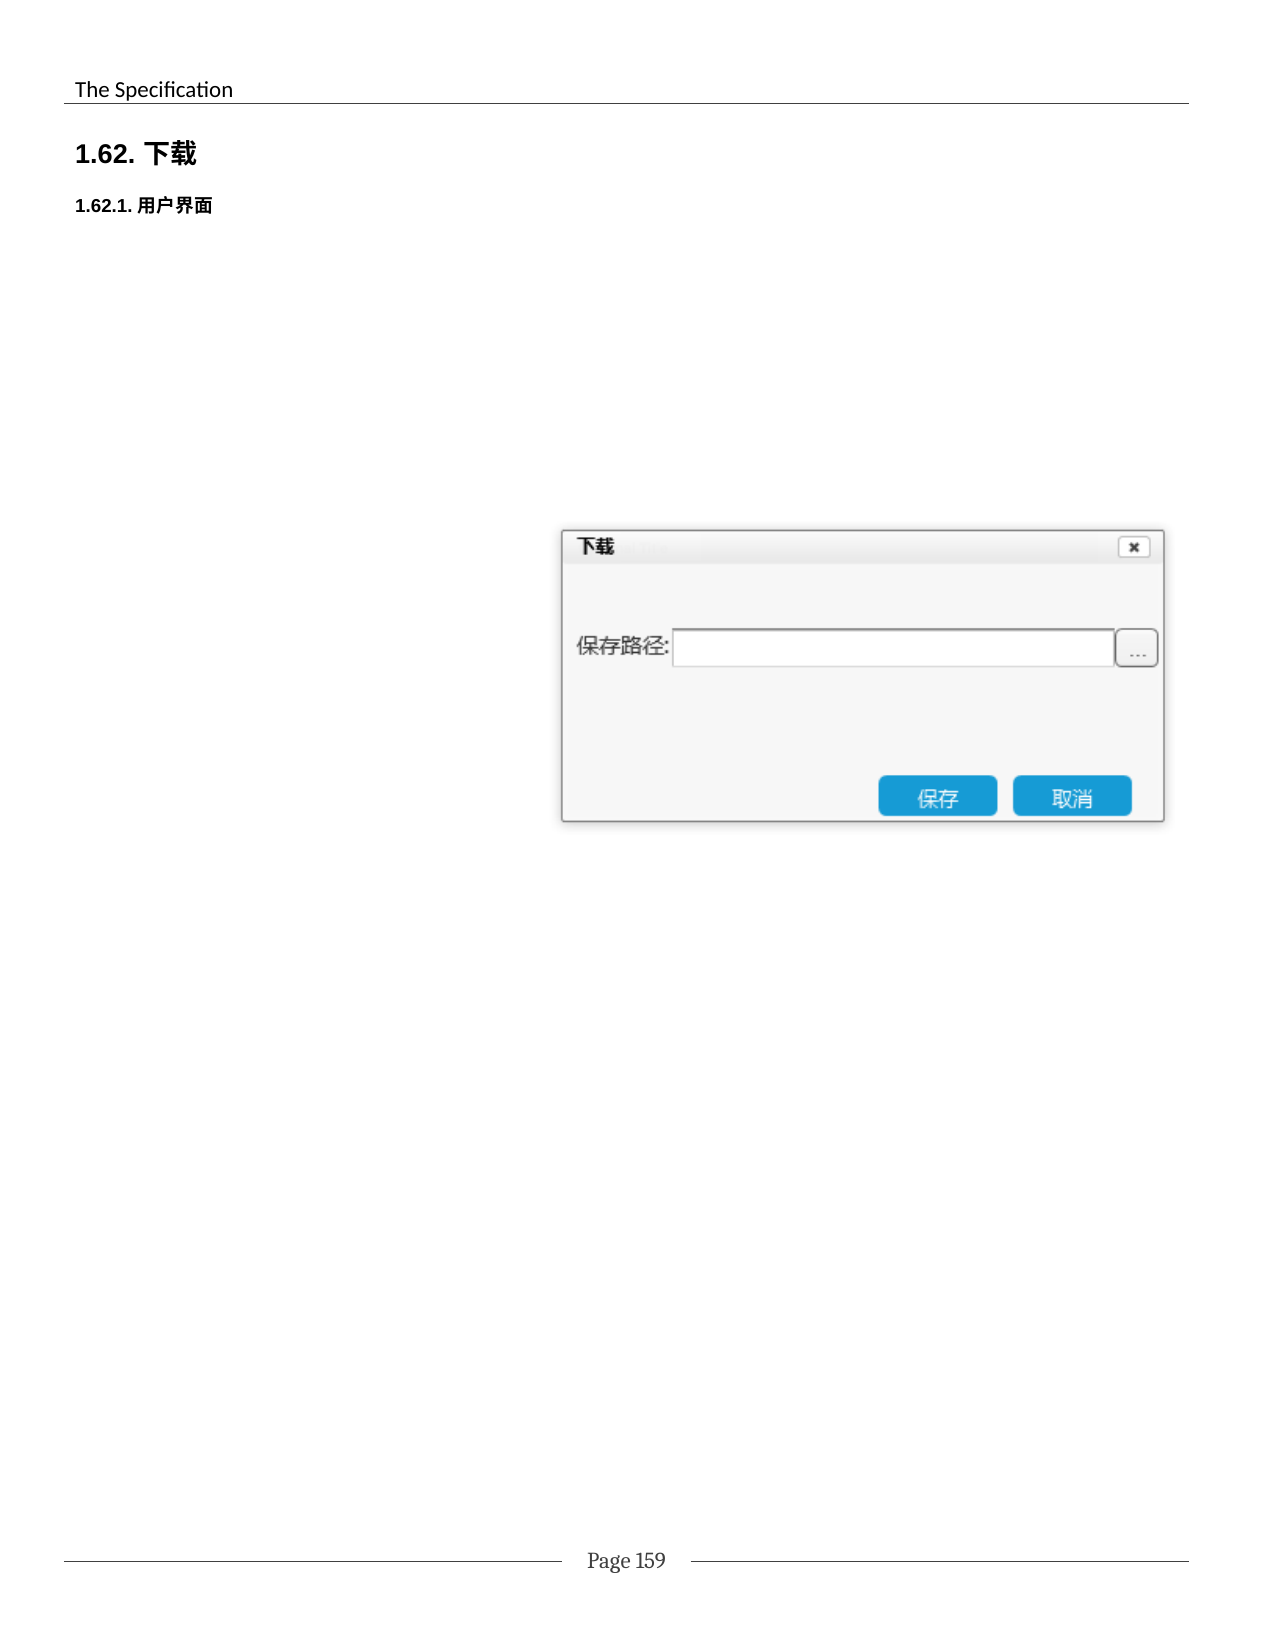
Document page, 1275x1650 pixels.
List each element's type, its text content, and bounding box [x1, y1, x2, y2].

subtitle 用户界面 [75, 194, 1200, 216]
subtitle 下载 [75, 138, 1200, 169]
